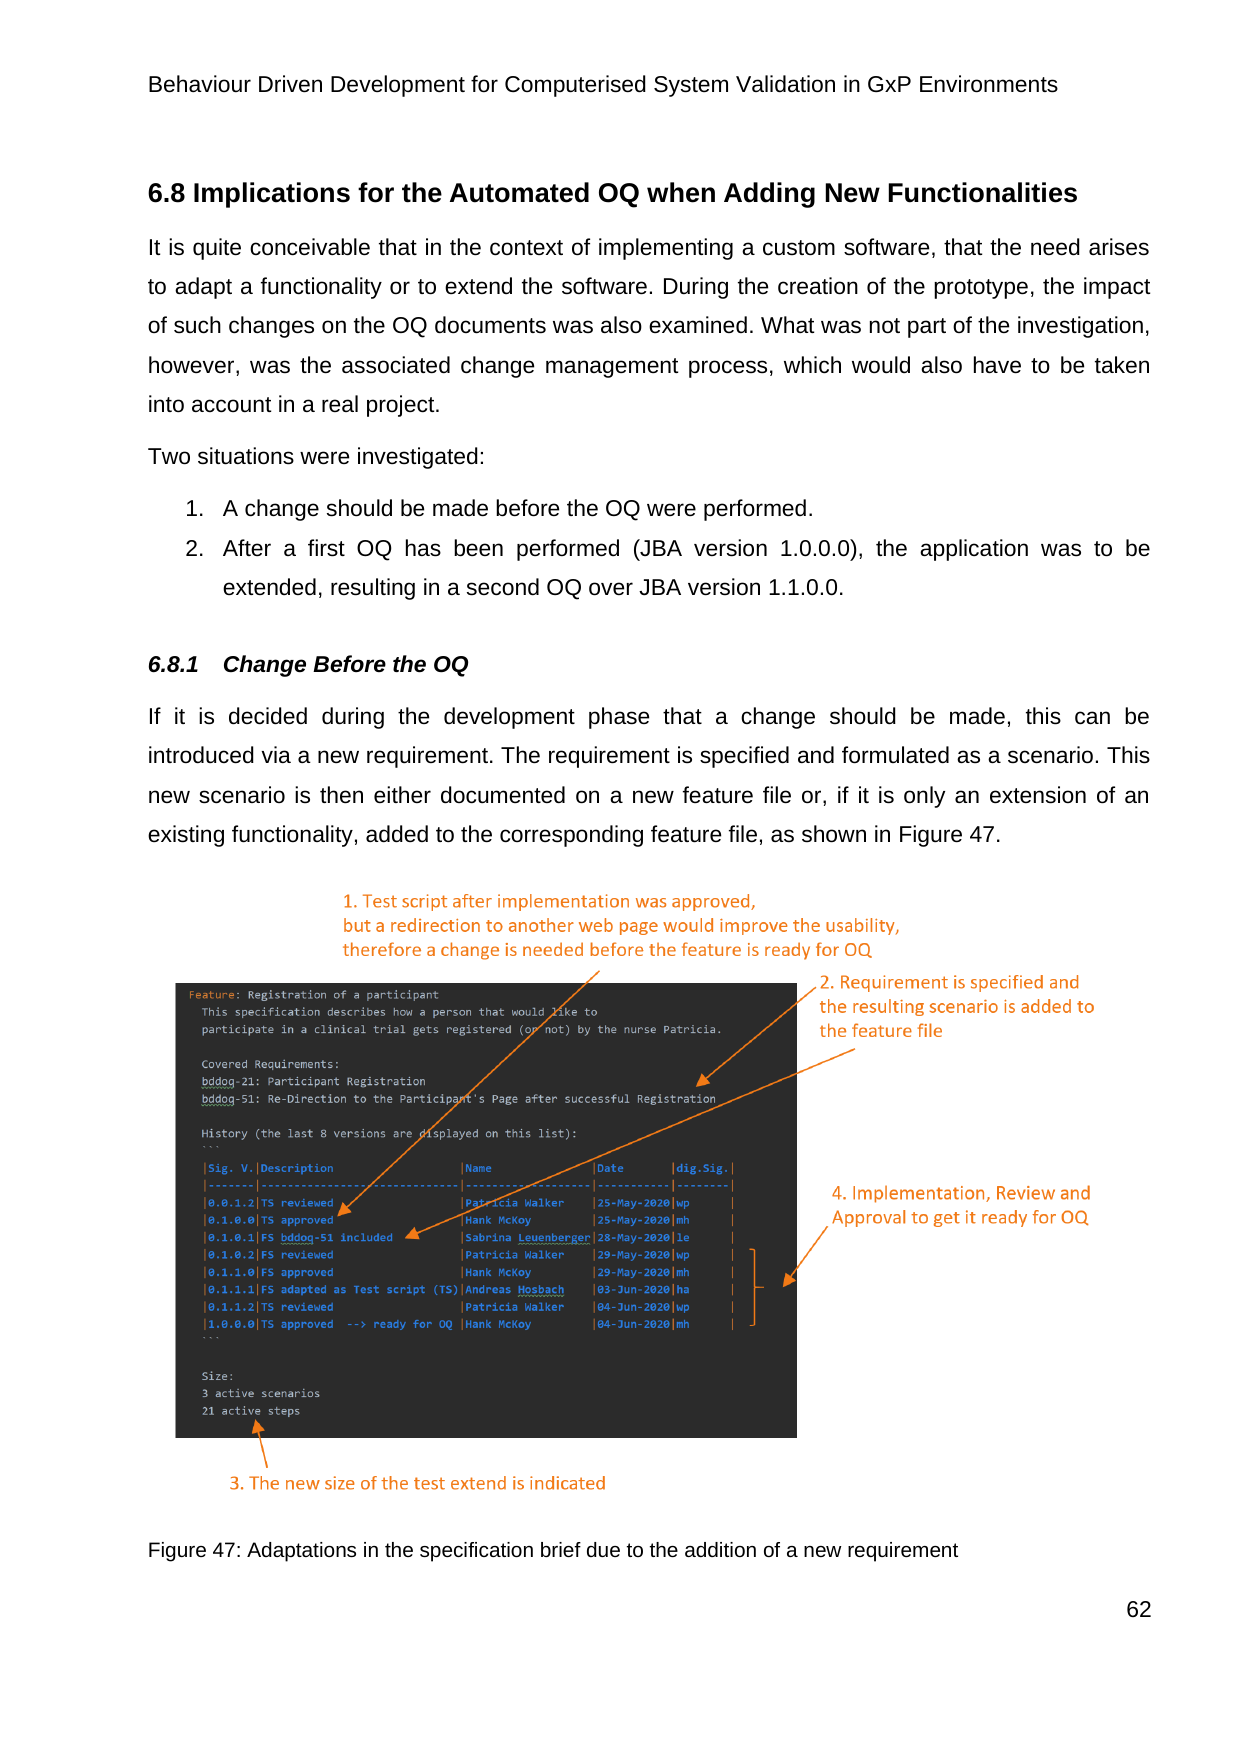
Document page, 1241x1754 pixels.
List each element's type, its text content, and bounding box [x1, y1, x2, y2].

text It is quite conceivable that in the context of implementing a custom software, that the need arises to adapt a functionality or to extend the software. During the creation of the prototype, the impact of such changes on the OQ documents was also examined. What was not part of the investigation, however, was the associated change management process, which would also have to be taken into account in a real project. [148, 233, 1152, 418]
picture [147, 873, 1114, 1509]
list After a first OQ has been performed (JBA version 1.0.0.0), the application was to be extended, resulting in a second OQ over JBA version 1.1.0.0. [185, 535, 1152, 601]
text Figure 47: Adaptations in the specification brief due to the addition of a new requirement [148, 1534, 1152, 1563]
text If it is decided during the development phase that a change should be made, this can be introduced via a new requirement. The requirement is specified and formulated as a scenario. This new scenario is then either documented on a new feature file or, if it is only an extension of an existing functionality, added to the corresponding feature file, as shown in Figure 47. [148, 703, 1152, 847]
list A change should be made before the OQ were performed. [185, 495, 1152, 522]
text Two situations were investigated: [148, 443, 1152, 470]
subtitle Change Before the OQ [148, 651, 1152, 678]
subtitle Implications for the Automated OQ when Adding New Functionalities [148, 177, 1152, 208]
